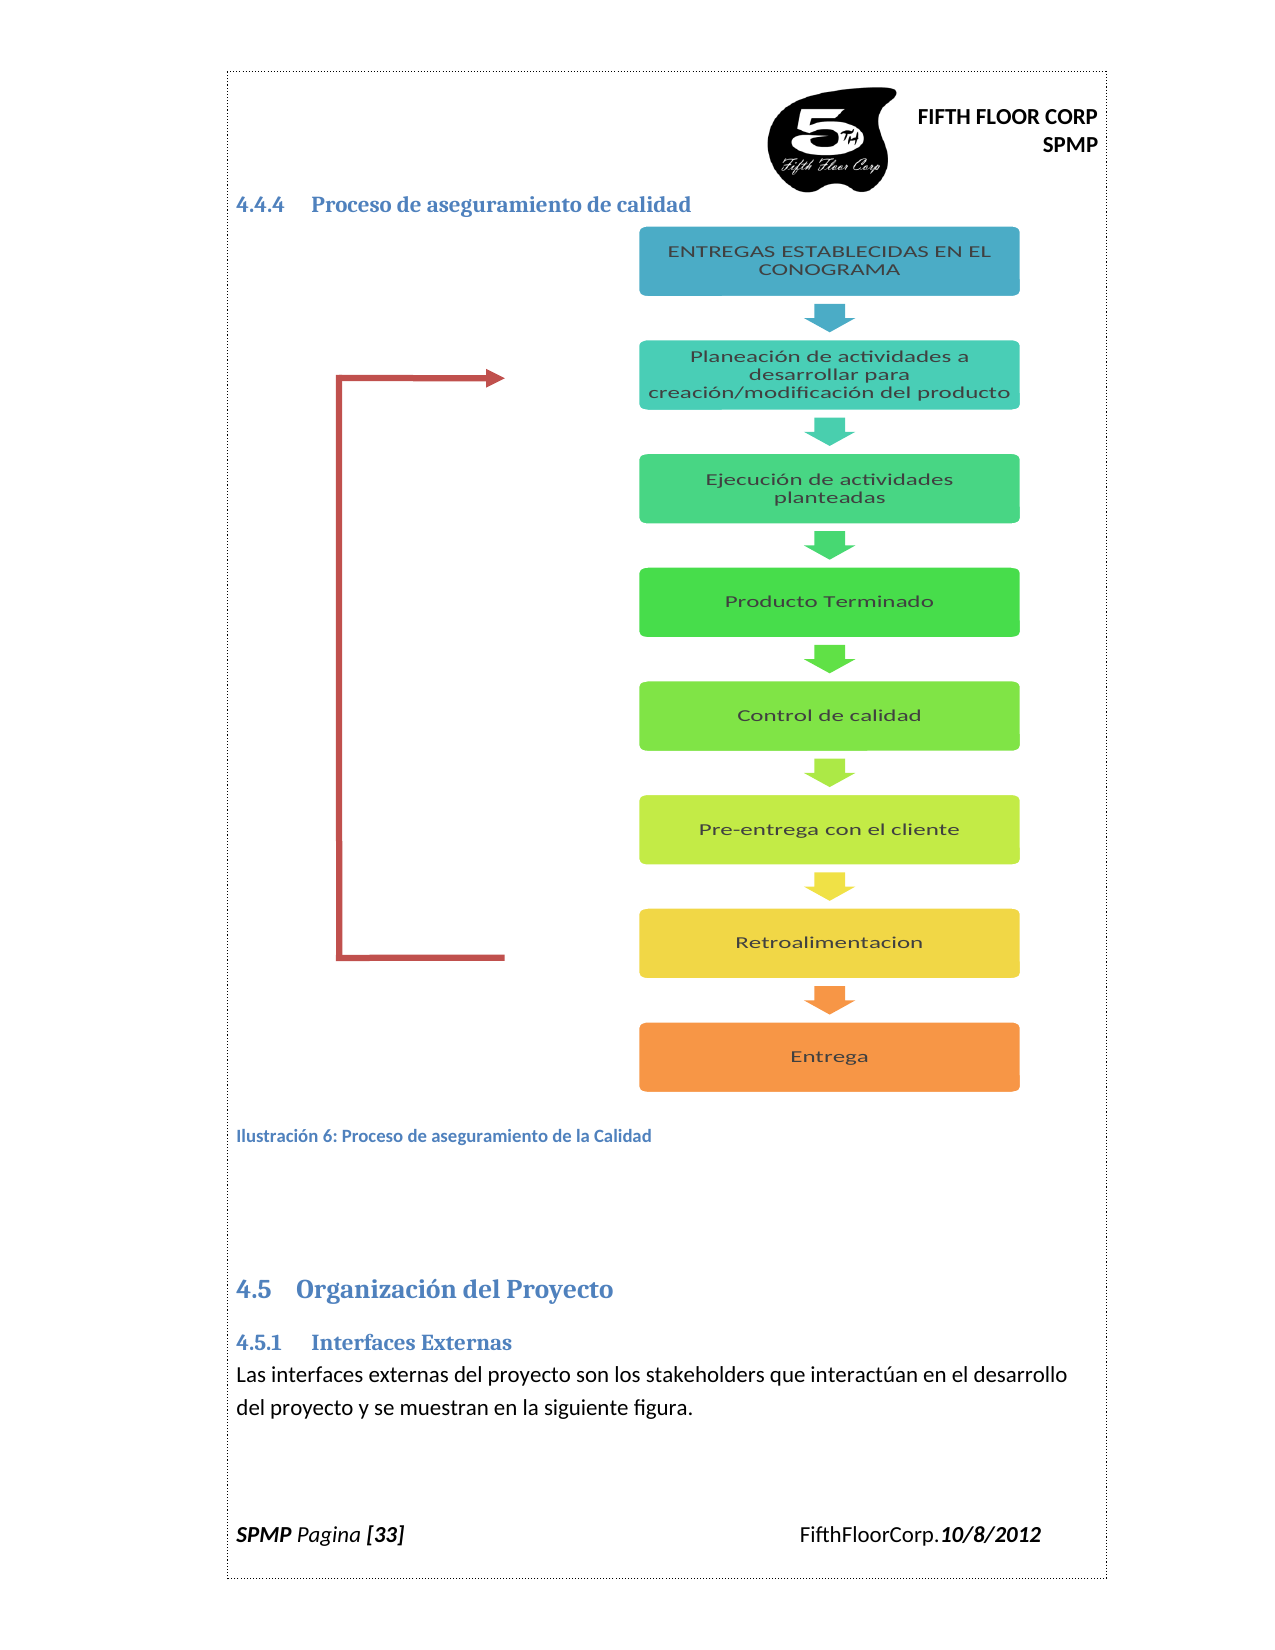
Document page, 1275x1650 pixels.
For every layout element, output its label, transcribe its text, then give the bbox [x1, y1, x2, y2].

subtitle Proceso de aseguramiento de calidad [236, 192, 1098, 218]
subtitle Interfaces Externas [236, 1330, 1098, 1357]
picture [761, 79, 901, 192]
text Las interfaces externas del proyecto son los stakeholders que interactúan en el desarrollo del proyecto y se muestran en la siguiente figura. [236, 1360, 1098, 1421]
subtitle Organización del Proyecto [236, 1274, 1098, 1305]
